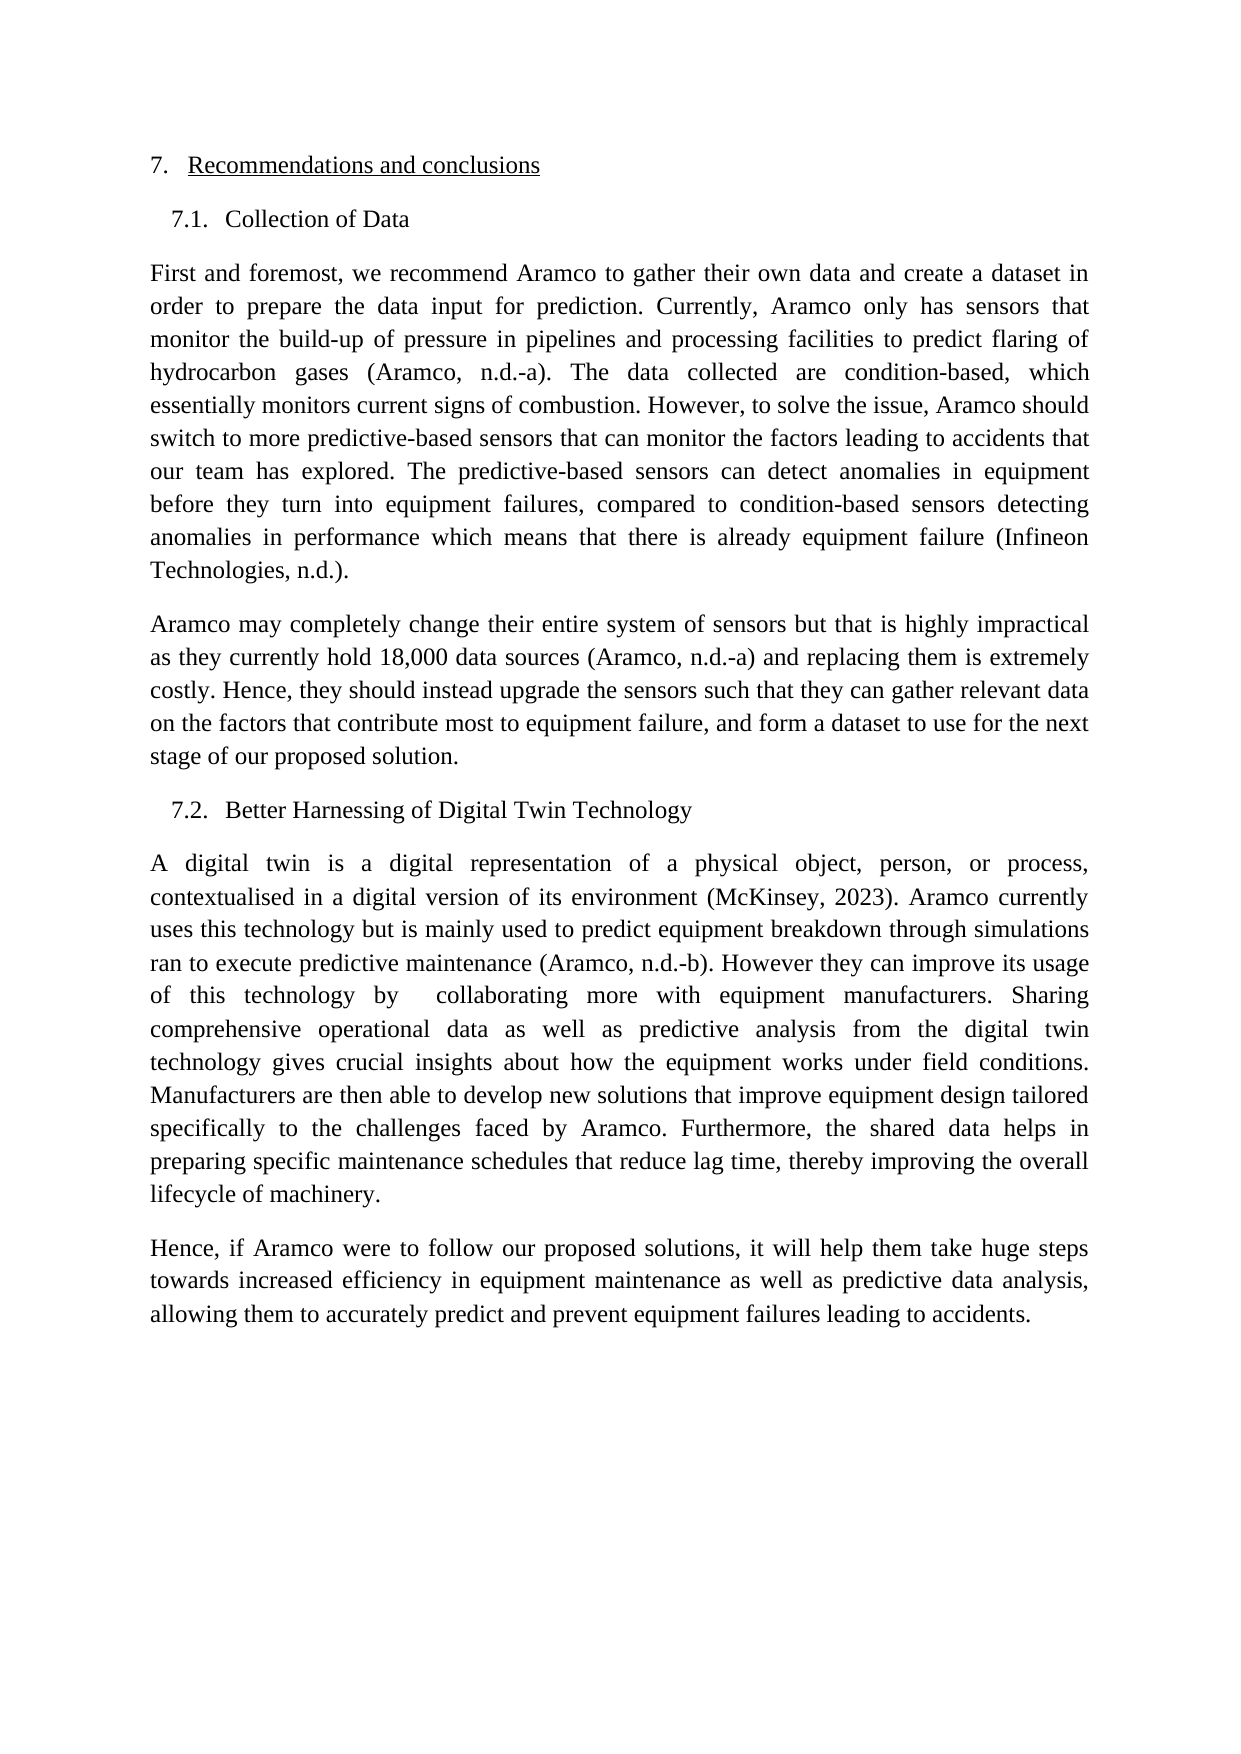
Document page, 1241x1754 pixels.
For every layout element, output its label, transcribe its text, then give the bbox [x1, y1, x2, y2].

text First and foremost, we recommend Aramco to gather their own data and create a dataset in order to prepare the data input for prediction. Currently, Aramco only has sensors that monitor the build-up of pressure in pipelines and processing facilities to predict flaring of hydrocarbon gases (Aramco, n.d.-a). The data collected are condition-based, which essentially monitors current signs of combustion. However, to solve the issue, Aramco should switch to more predictive-based sensors that can monitor the factors leading to accidents that our team has explored. The predictive-based sensors can detect anomalies in equipment before they turn into equipment failures, compared to condition-based sensors detecting anomalies in performance which means that there is already equipment failure (Infineon Technologies, n.d.). [150, 258, 1090, 584]
text Aramco may completely change their entire system of sensors but that is highly impractical as they currently hold 18,000 data sources (Aramco, n.d.-a) and replacing them is extremely costly. Hence, they should instead upgrade the sensors such that they can gather relevant data on the factors that contribute most to equipment failure, and form a dataset to use for the next stage of our proposed solution. [150, 609, 1090, 769]
subtitle Better Harnessing of Digital Twin Technology [194, 795, 1090, 823]
subtitle Recommendations and conclusions [169, 150, 1090, 179]
subtitle Collection of Data [194, 204, 1090, 233]
text A digital twin is a digital representation of a physical object, person, or process, contextualised in a digital version of its environment (McKinsey, 2023). Aramco currently uses this technology but is mainly used to predict equipment breakdown through simulations ran to execute predictive maintenance (Aramco, n.d.-b). However they can improve its usage of this technology by collaborating more with equipment manufacturers. Sharing comprehensive operational data as well as predictive analysis from the digital twin technology gives crucial insights about how the equipment works under field conditions. Manufacturers are then able to develop new solutions that improve equipment design tailored specifically to the challenges faced by Aramco. Furthermore, the shared data helps in preparing specific maintenance schedules that reduce lag time, thereby improving the overall lifecycle of machinery. [150, 848, 1090, 1207]
text Hence, if Aramco were to follow our proposed solutions, it will help them take huge steps towards increased efficiency in equipment maintenance as well as predictive data analysis, allowing them to accurately predict and prevent equipment failures leading to accidents. [150, 1233, 1090, 1327]
